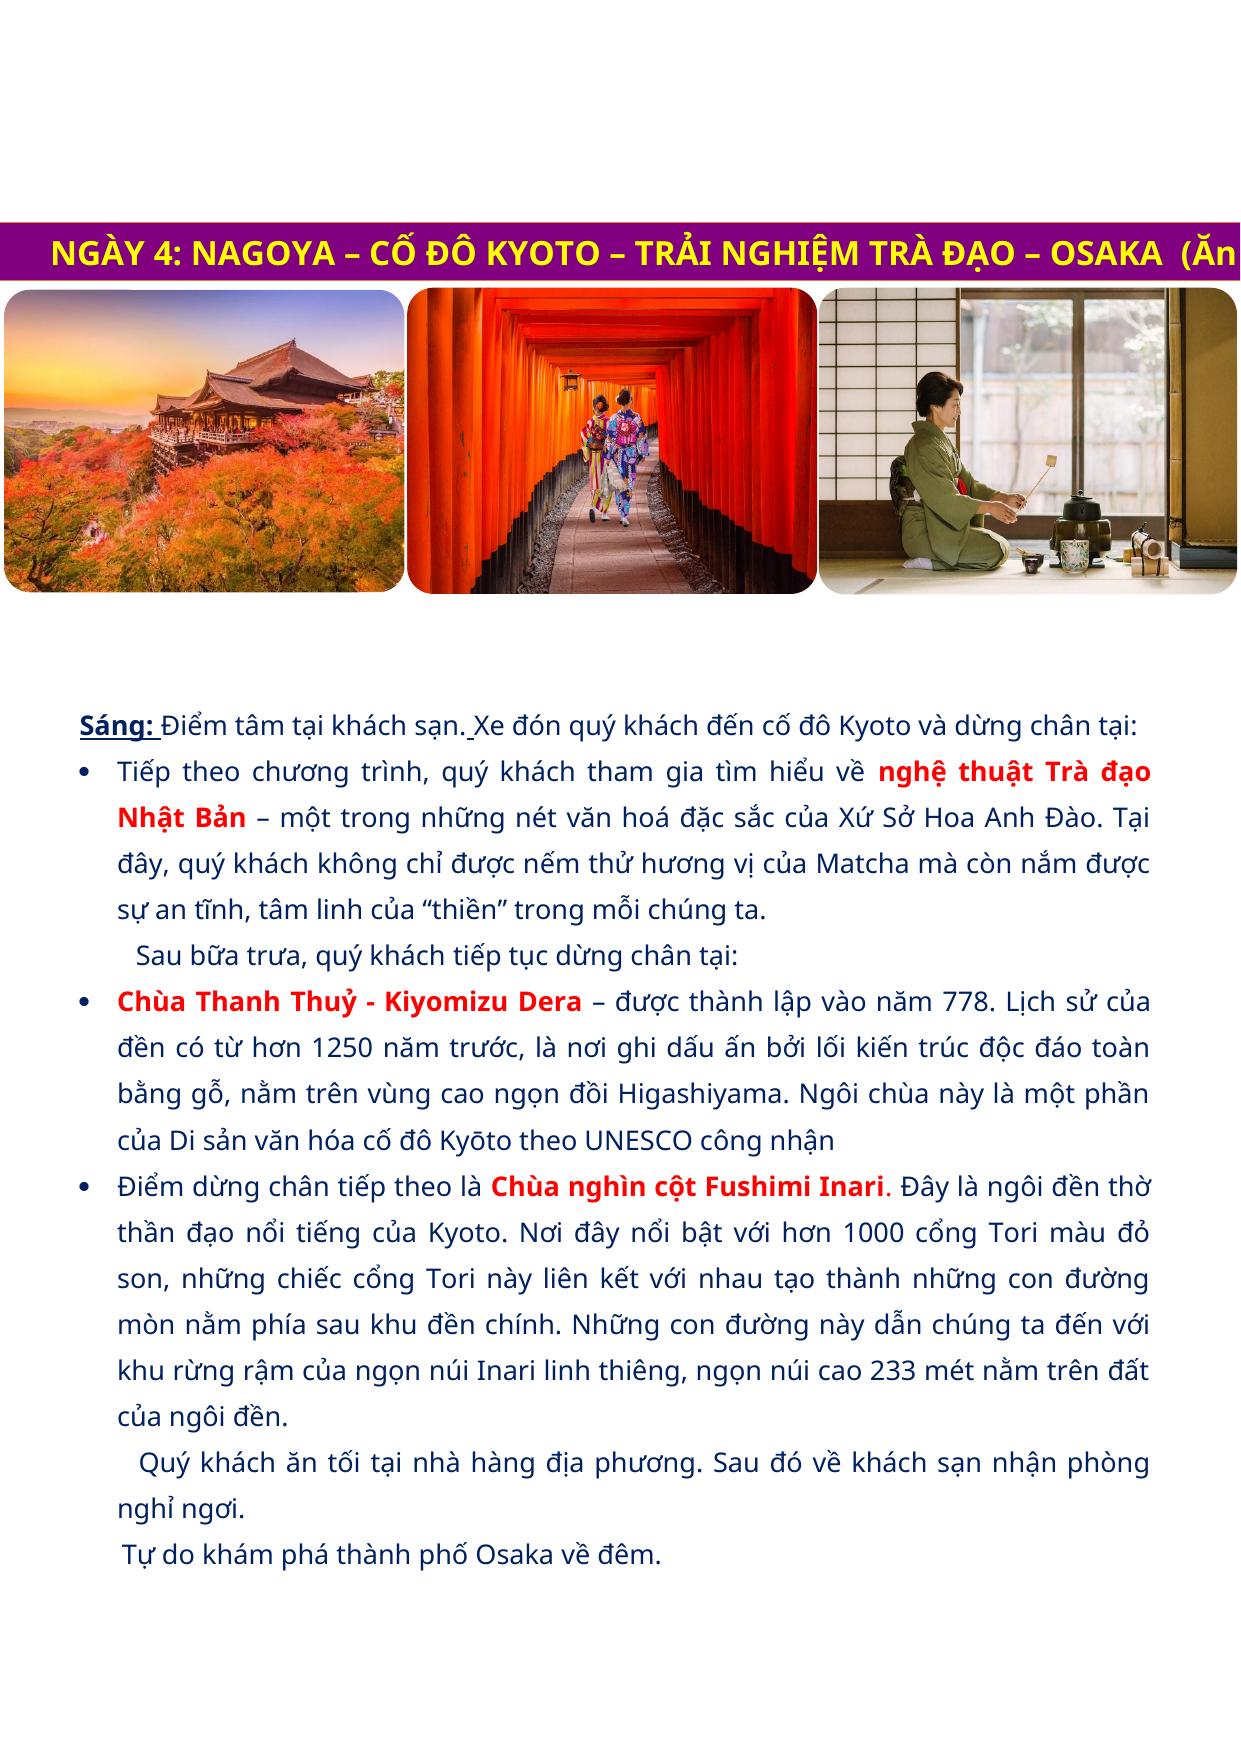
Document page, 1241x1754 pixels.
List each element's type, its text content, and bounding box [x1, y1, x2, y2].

text Tự do khám phá thành phố Osaka về đêm. [79, 1535, 1151, 1572]
picture [407, 287, 1238, 595]
list Chùa Thanh Thuỷ - Kiyomizu Dera – được thành lập vào năm 778. Lịch sử của đền có từ hơn 1250 năm trước, là nơi ghi dấu ấn bởi lối kiến trúc độc đáo toàn bằng gỗ, nằm trên vùng cao ngọn đồi Higashiyama. Ngôi chùa này là một phần của Di sản văn hóa cố đô Kyōto theo UNESCO công nhận [79, 983, 1151, 1158]
text Sau bữa trưa, quý khách tiếp tục dừng chân tại: [79, 937, 1151, 974]
list Tiếp theo chương trình, quý khách tham gia tìm hiểu về nghệ thuật Trà đạo Nhật Bản – một trong những nét văn hoá đặc sắc của Xứ Sở Hoa Anh Đào. Tại đây, quý khách không chỉ được nếm thử hương vị của Matcha mà còn nắm được sự an tĩnh, tâm linh của “thiền” trong mỗi chúng ta. [79, 753, 1151, 928]
text Quý khách ăn tối tại nhà hàng địa phương. Sau đó về khách sạn nhận phòng nghỉ ngơi. [79, 1443, 1151, 1526]
text Sáng: Điểm tâm tại khách sạn. Xe đón quý khách đến cố đô Kyoto và dừng chân tại: [79, 707, 1151, 743]
picture [4, 289, 405, 593]
list Điểm dừng chân tiếp theo là Chùa nghìn cột Fushimi Inari. Đây là ngôi đền thờ thần đạo nổi tiếng của Kyoto. Nơi đây nổi bật với hơn 1000 cổng Tori màu đỏ son, những chiếc cổng Tori này liên kết với nhau tạo thành những con đường mòn nằm phía sau khu đền chính. Những con đường này dẫn chúng ta đến với khu rừng rậm của ngọn núi Inari linh thiêng, ngọn núi cao 233 mét nằm trên đất của ngôi đền. [79, 1167, 1151, 1434]
